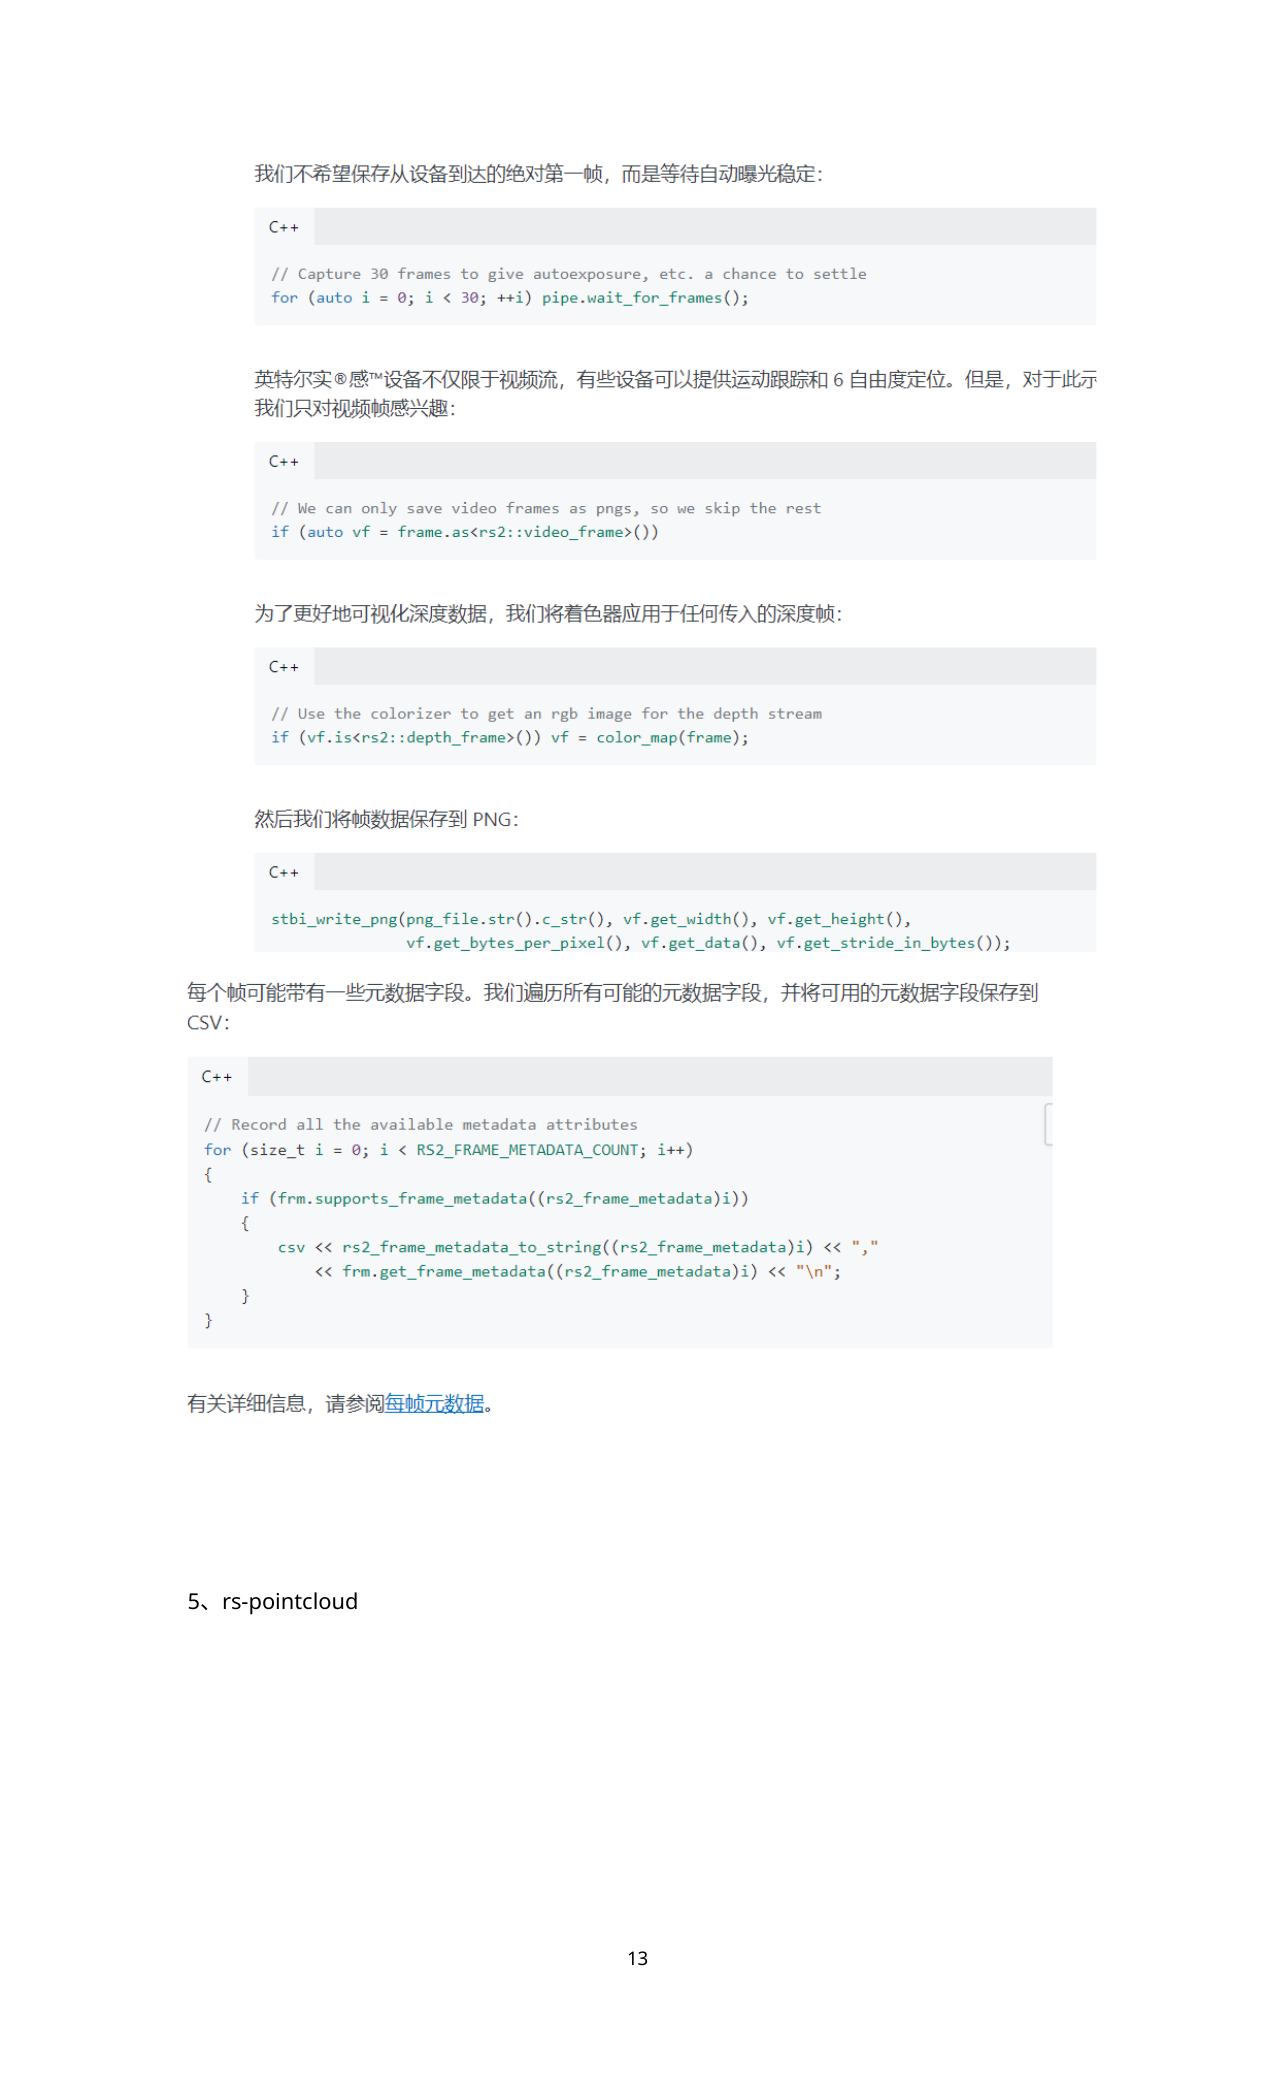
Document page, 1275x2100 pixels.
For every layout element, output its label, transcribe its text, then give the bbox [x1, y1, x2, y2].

text 5、rs-pointcloud [187, 1584, 1087, 1617]
picture [231, 154, 1097, 952]
picture [187, 966, 1053, 1434]
